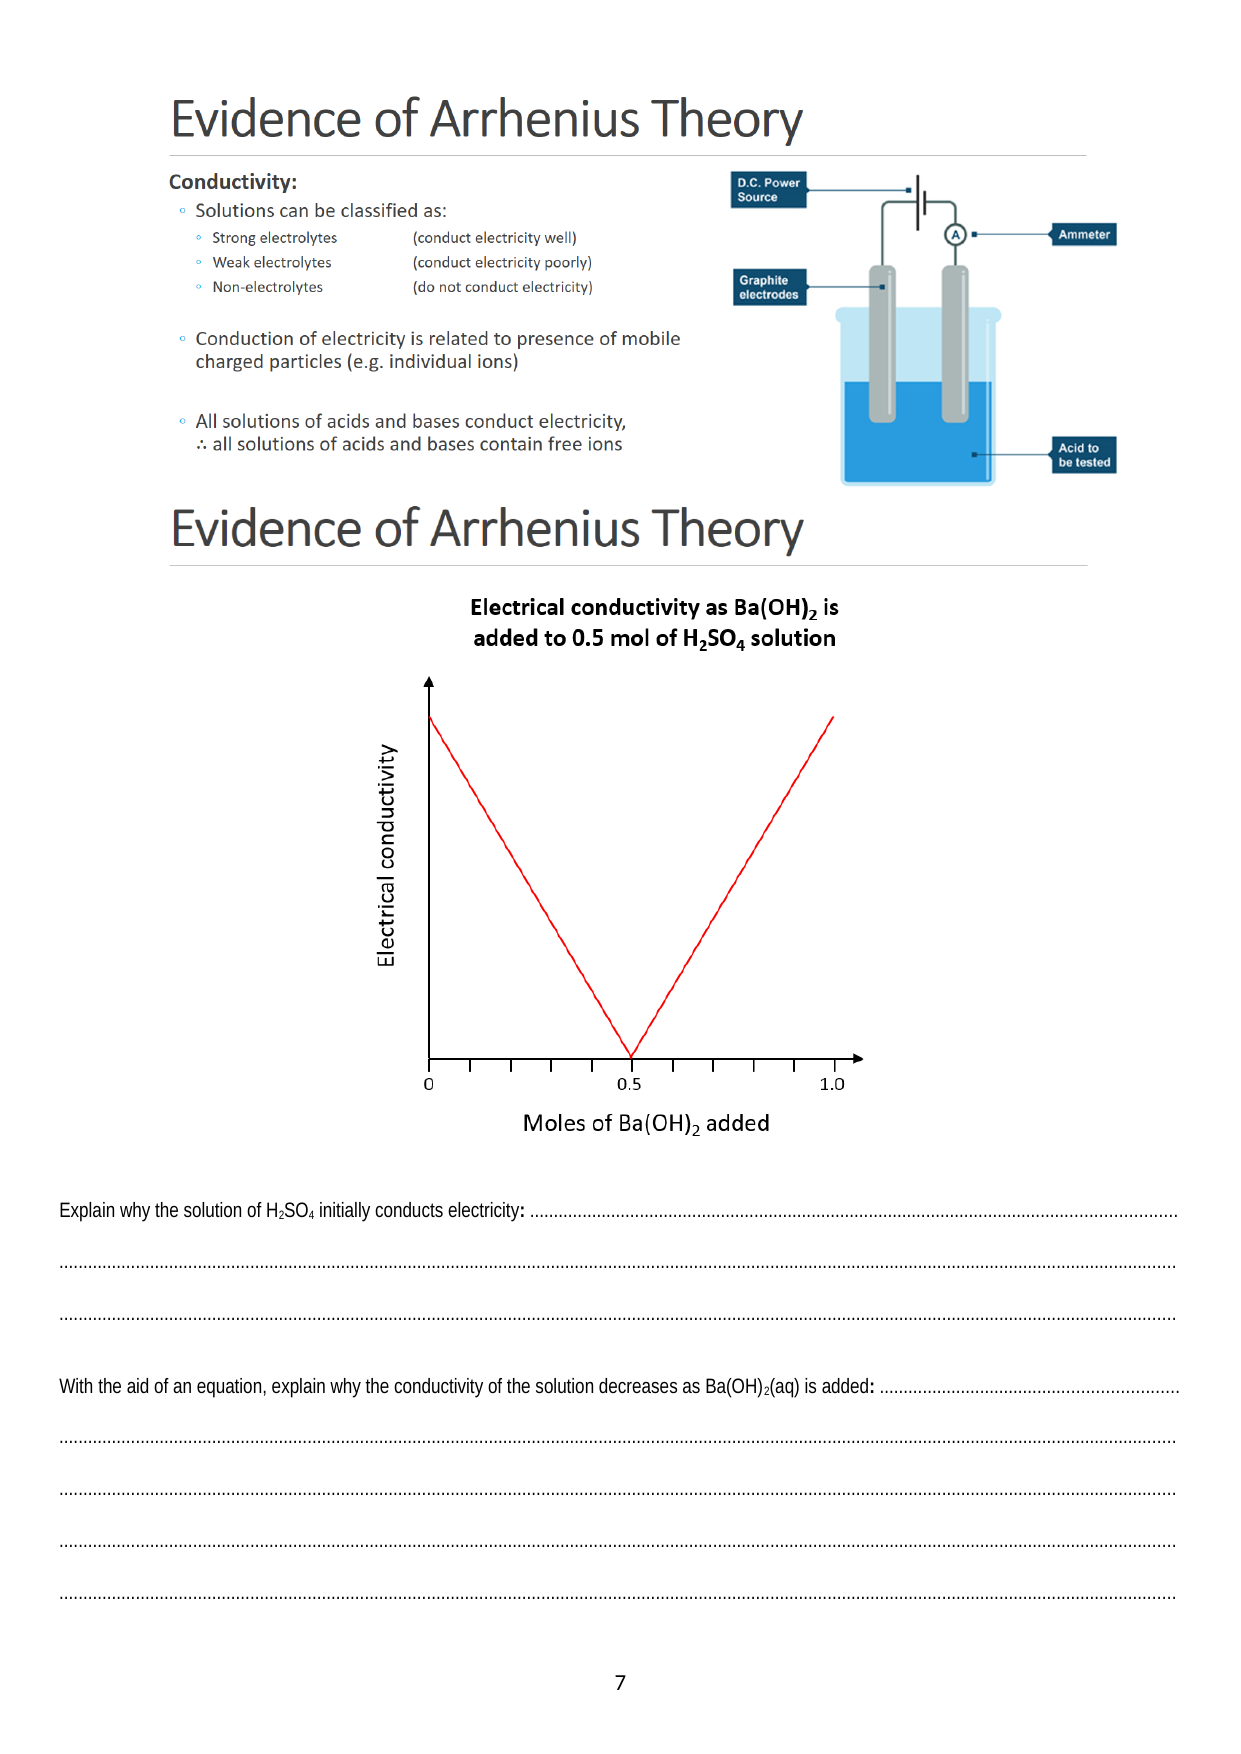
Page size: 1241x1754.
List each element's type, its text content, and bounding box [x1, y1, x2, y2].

picture [59, 88, 1182, 570]
picture [352, 593, 889, 1150]
text Explain why the solution of H2SO4 initially conducts electricity: [59, 1198, 1181, 1222]
text With the aid of an equation, explain why the conductivity of the solution decreases as Ba(OH)2(aq) is added: [59, 1374, 1181, 1398]
